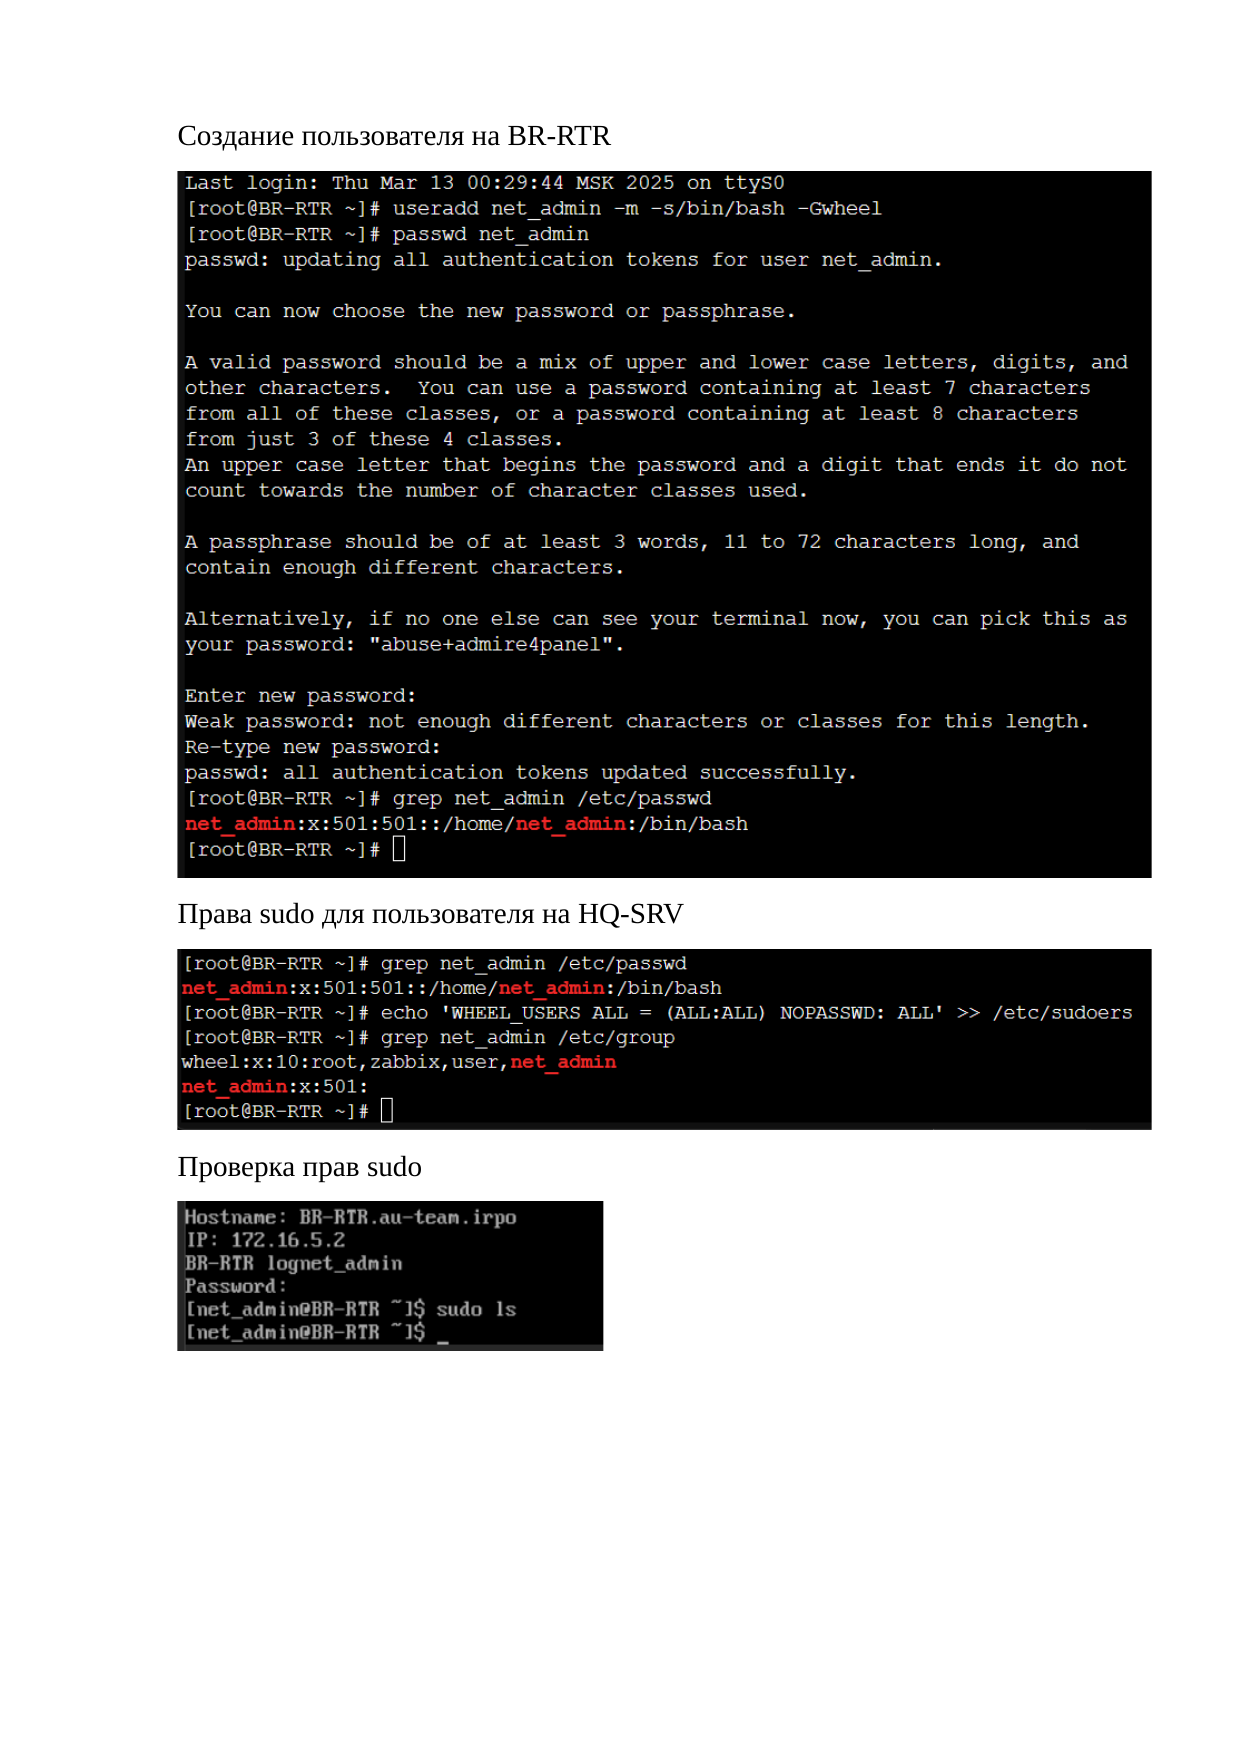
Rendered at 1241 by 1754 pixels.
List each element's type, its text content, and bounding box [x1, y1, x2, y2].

picture [177, 171, 1152, 878]
picture [177, 1201, 604, 1351]
text Проверка прав sudo [177, 1149, 1152, 1182]
text Создание пользователя на BR-RTR [177, 118, 1152, 152]
text Права sudo для пользователя на HQ-SRV [177, 896, 1152, 930]
picture [177, 949, 1152, 1130]
